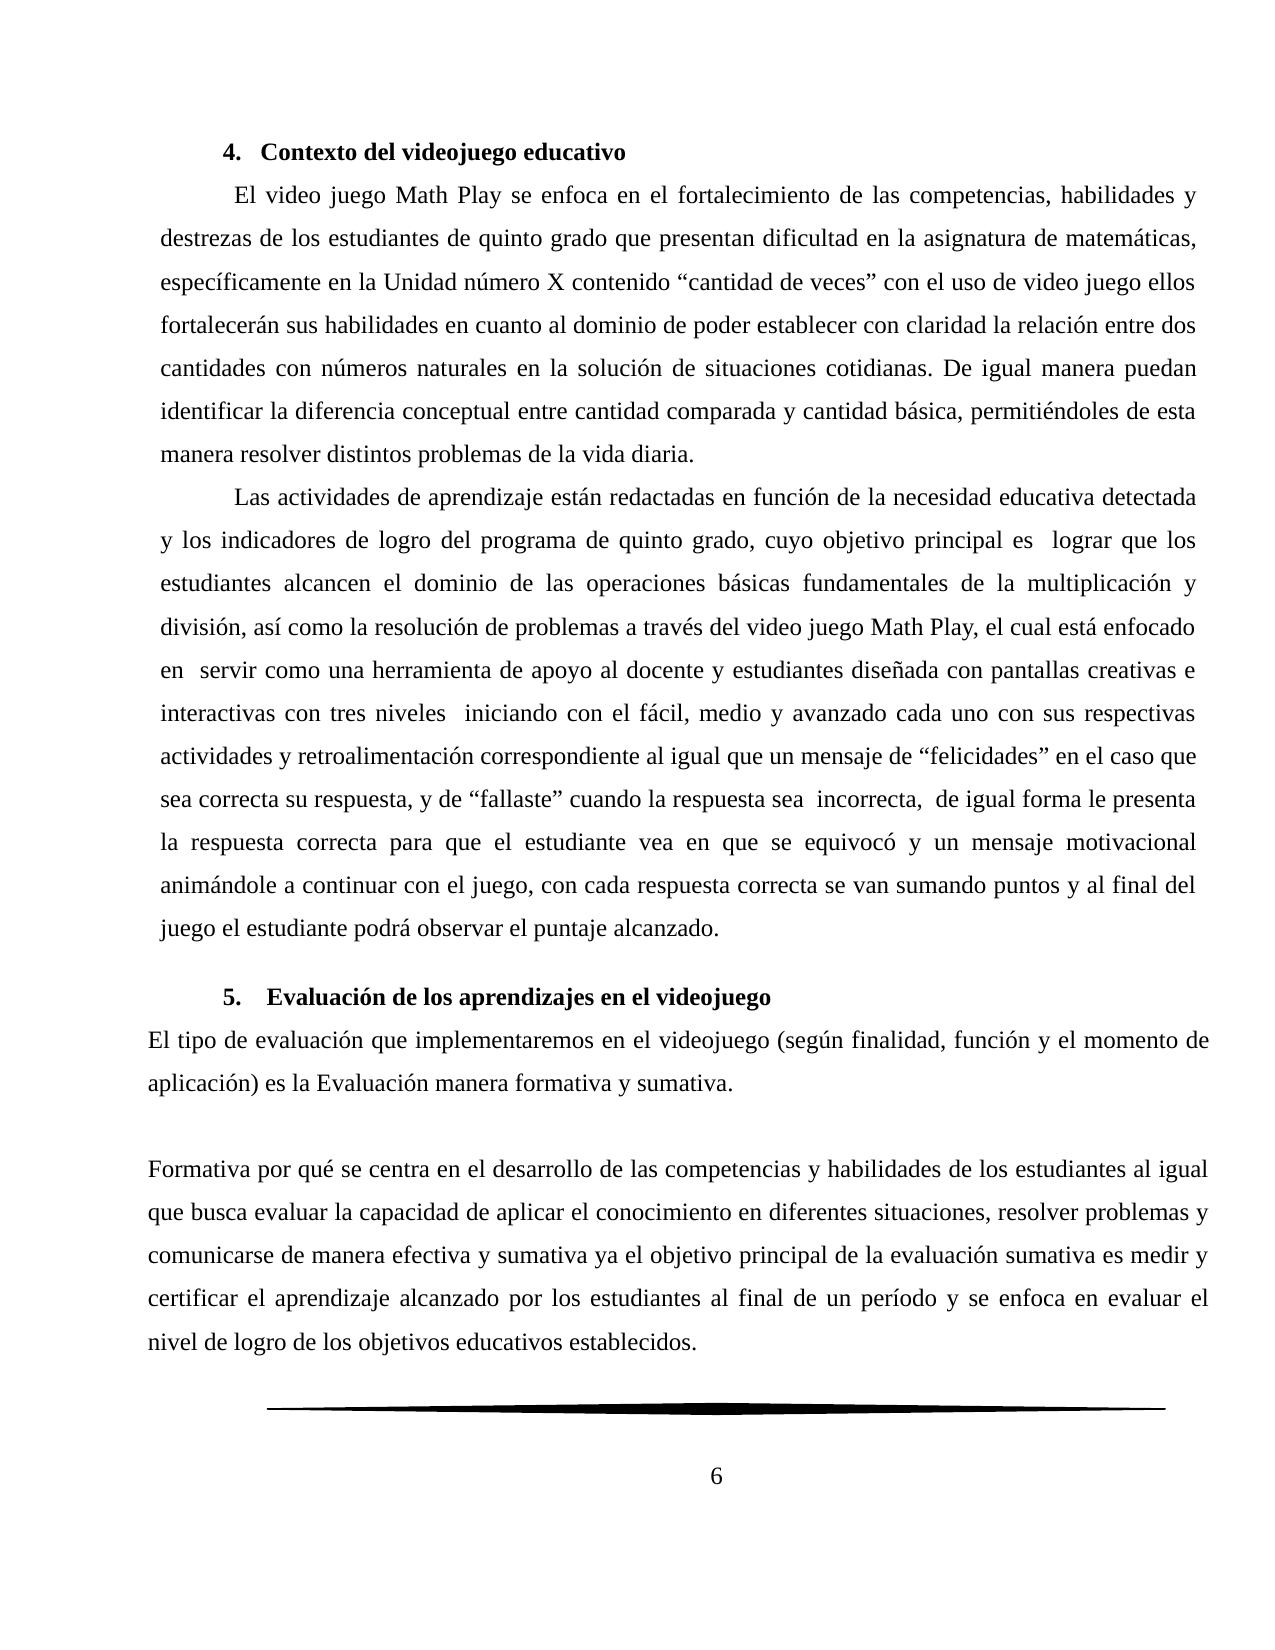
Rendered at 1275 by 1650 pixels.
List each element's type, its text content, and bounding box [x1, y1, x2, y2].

subtitle Contexto del videojuego educativo [223, 137, 1210, 166]
text Formativa por qué se centra en el desarrollo de las competencias y habilidades de los estudiantes al igual que busca evaluar la capacidad de aplicar el conocimiento en diferentes situaciones, resolver problemas y comunicarse de manera efectiva y sumativa ya el objetivo principal de la evaluación sumativa es medir y certificar el aprendizaje alcanzado por los estudiantes al final de un período y se enfoca en evaluar el nivel de logro de los objetivos educativos establecidos. [148, 1154, 1210, 1355]
text Las actividades de aprendizaje están redactadas en función de la necesidad educativa detectada y los indicadores de logro del programa de quinto grado, cuyo objetivo principal es lograr que los estudiantes alcancen el dominio de las operaciones básicas fundamentales de la multiplicación y división, así como la resolución de problemas a través del video juego Math Play, el cual está enfocado en servir como una herramienta de apoyo al docente y estudiantes diseñada con pantallas creativas e interactivas con tres niveles iniciando con el fácil, medio y avanzado cada uno con sus respectivas actividades y retroalimentación correspondiente al igual que un mensaje de “felicidades” en el caso que sea correcta su respuesta, y de “fallaste” cuando la respuesta sea incorrecta, de igual forma le presenta la respuesta correcta para que el estudiante vea en que se equivocó y un mensaje motivacional animándole a continuar con el juego, con cada respuesta correcta se van sumando puntos y al final del juego el estudiante podrá observar el puntaje alcanzado. [160, 482, 1197, 942]
subtitle Evaluación de los aprendizajes en el videojuego [223, 982, 1210, 1010]
text El video juego Math Play se enfoca en el fortalecimiento de las competencias, habilidades y destrezas de los estudiantes de quinto grado que presentan dificultad en la asignatura de matemáticas, específicamente en la Unidad número X contenido “cantidad de veces” con el uso de video juego ellos fortalecerán sus habilidades en cuanto al dominio de poder establecer con claridad la relación entre dos cantidades con números naturales en la solución de situaciones cotidianas. De igual manera puedan identificar la diferencia conceptual entre cantidad comparada y cantidad básica, permitiéndoles de esta manera resolver distintos problemas de la vida diaria. [160, 180, 1197, 468]
text El tipo de evaluación que implementaremos en el videojuego (según finalidad, función y el momento de aplicación) es la Evaluación manera formativa y sumativa. [148, 1025, 1210, 1097]
